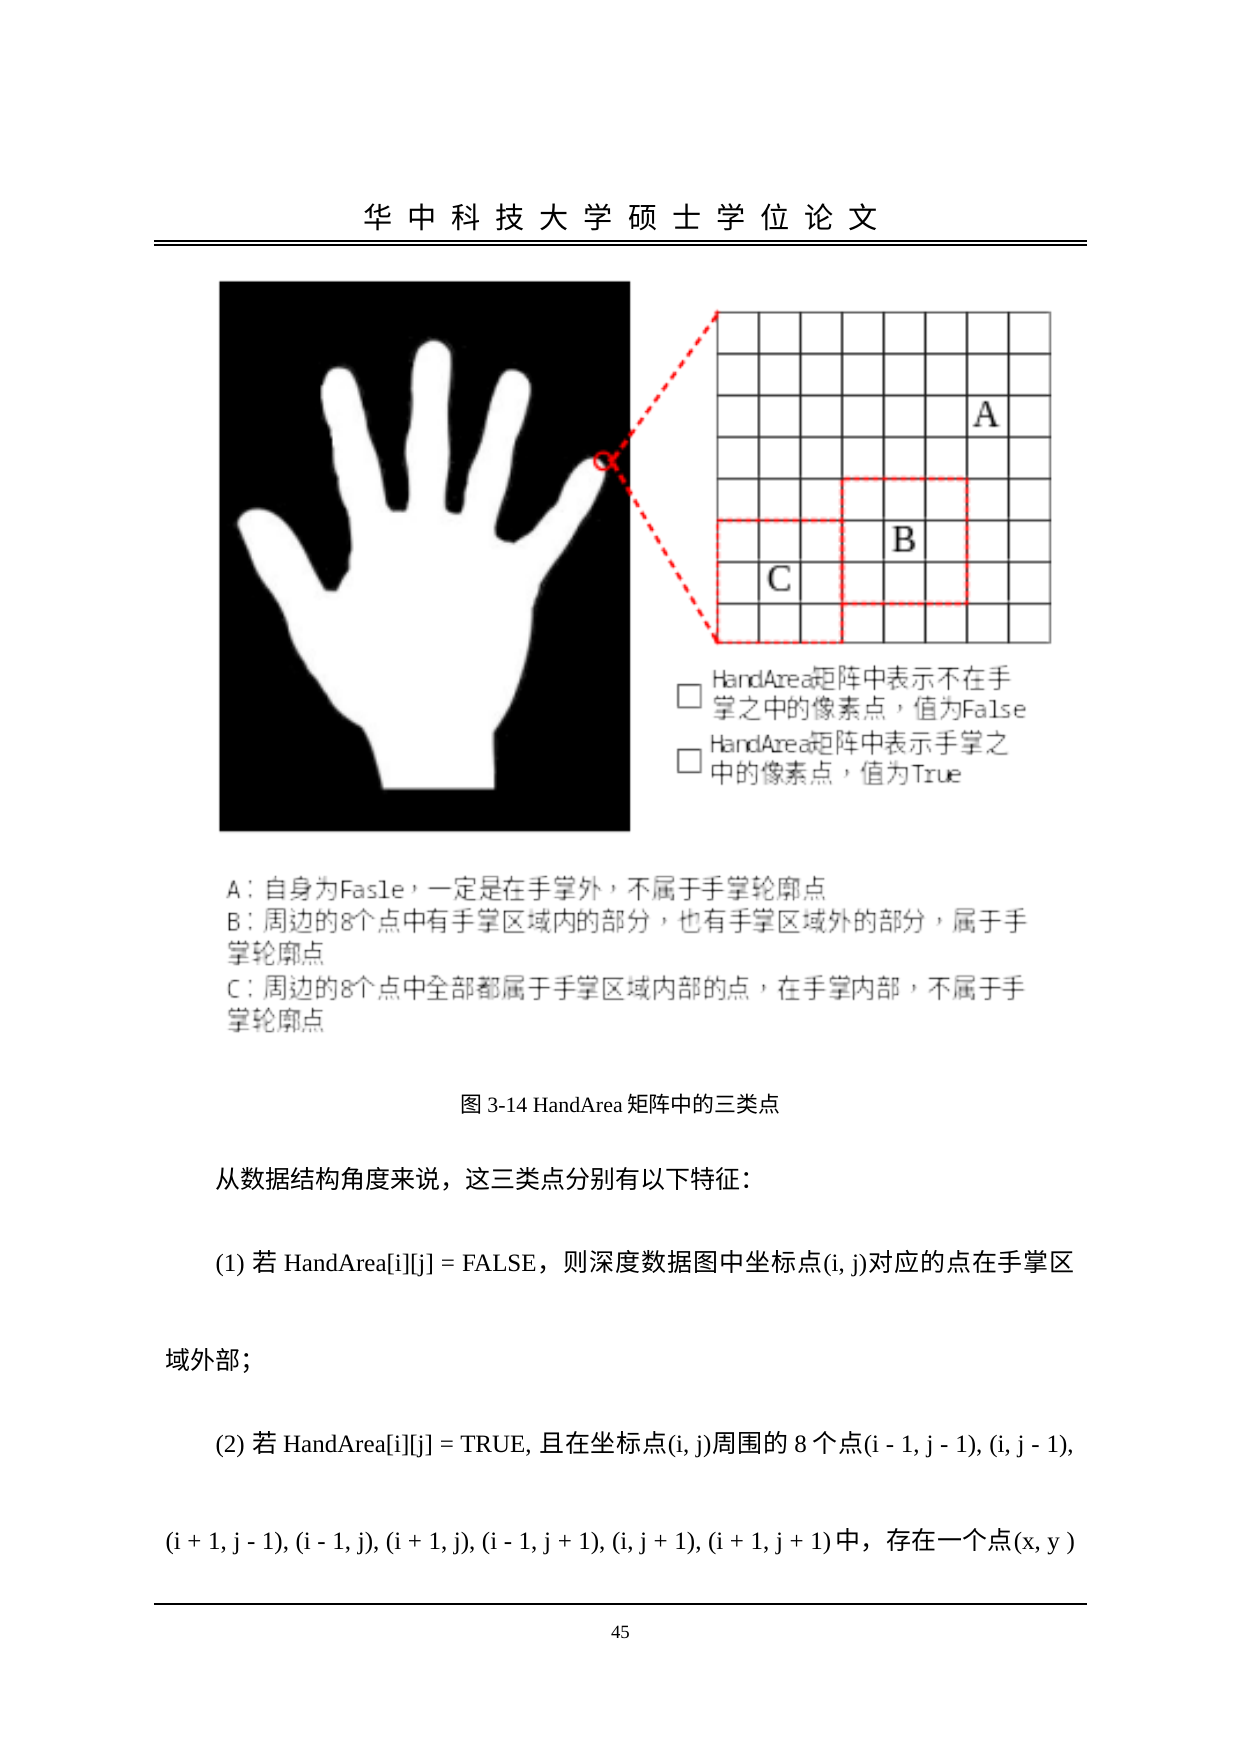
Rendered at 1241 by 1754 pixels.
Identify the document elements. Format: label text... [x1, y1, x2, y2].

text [165, 1409, 1075, 1571]
text (1) 若HandArea[i][j] = FALSE，则深度数据图中坐标点(i, j)对应的点在手掌区域外部； [165, 1228, 1075, 1391]
text 从数据结构角度来说，这三类点分别有以下特征： [165, 1145, 1075, 1210]
